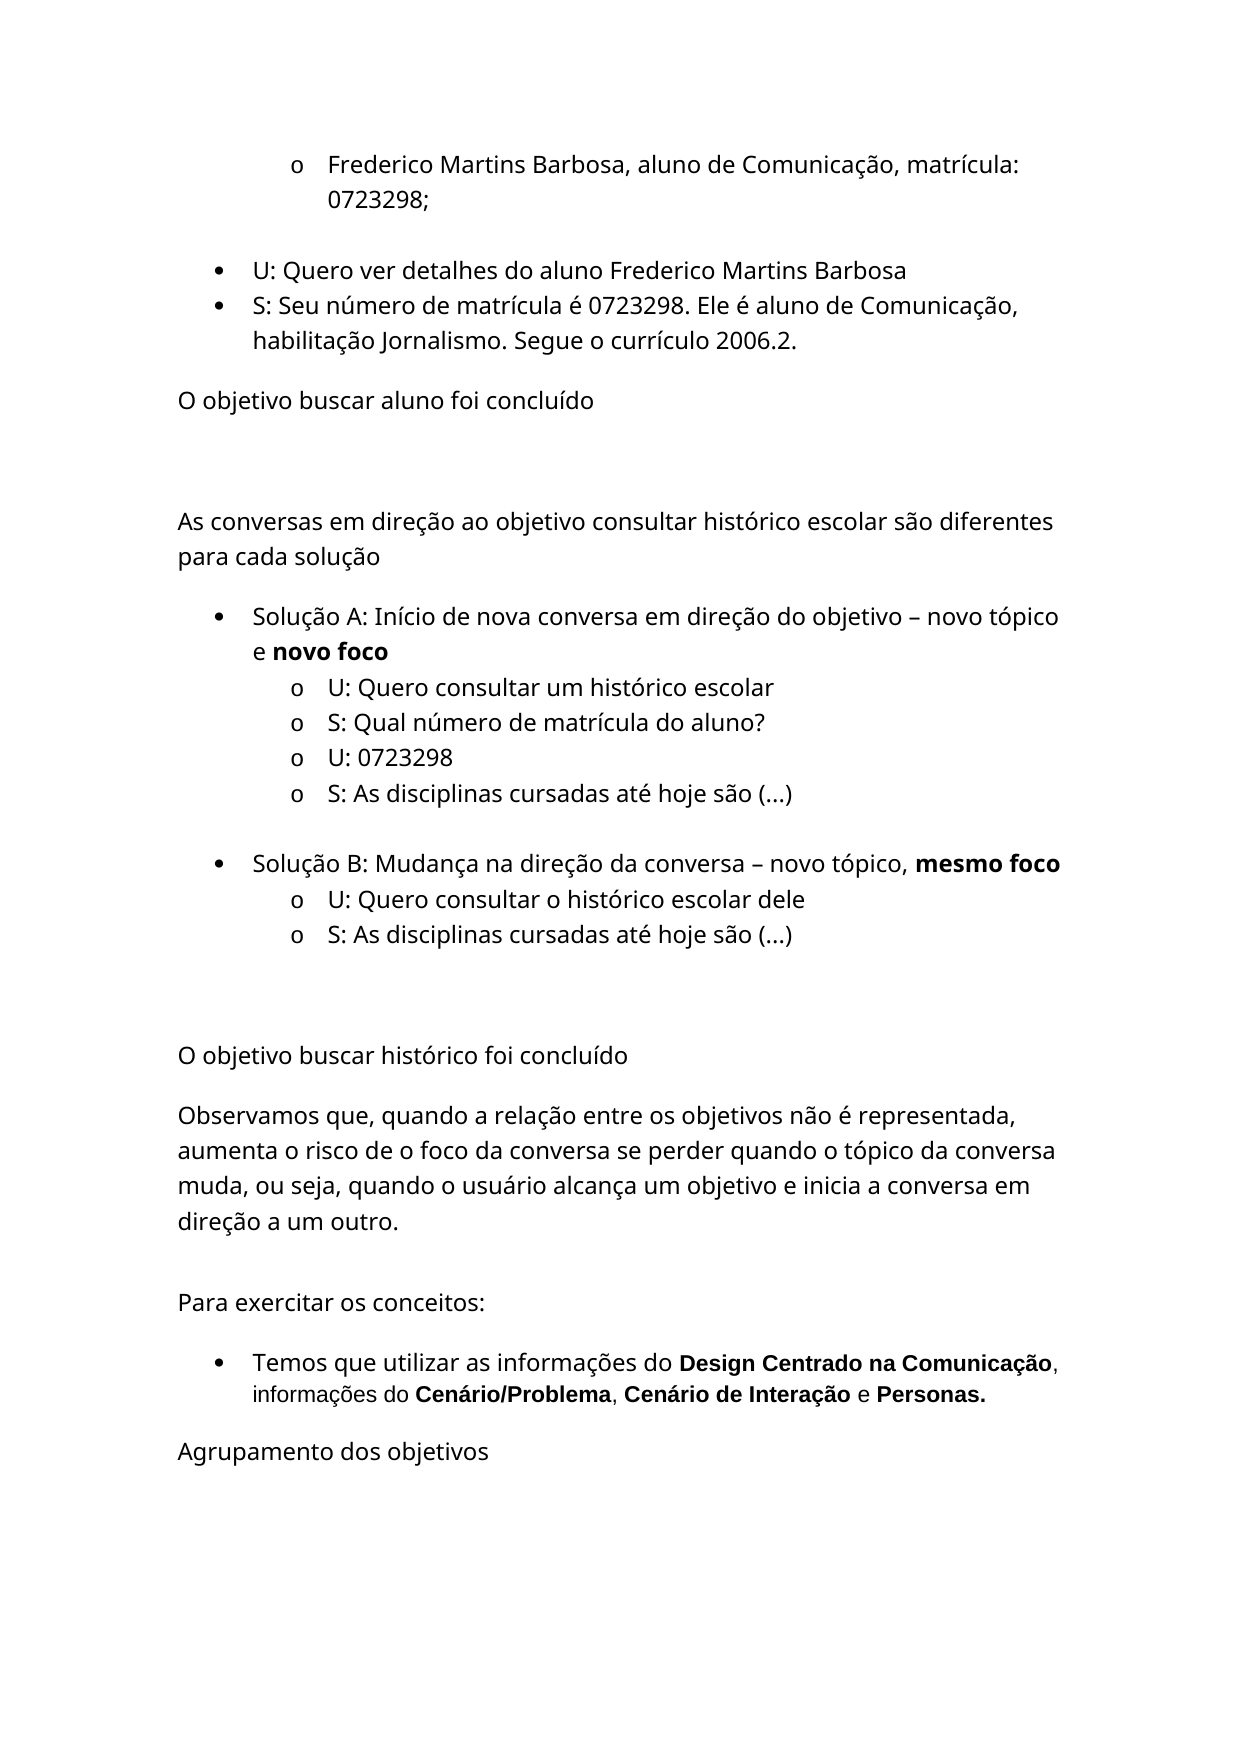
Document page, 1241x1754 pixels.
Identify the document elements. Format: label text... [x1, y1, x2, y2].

text As conversas em direção ao objetivo consultar histórico escolar são diferentes para cada solução [177, 504, 1063, 572]
text Para exercitar os conceitos: [177, 1286, 1063, 1318]
text O objetivo buscar aluno foi concluído [177, 384, 1063, 417]
text O objetivo buscar histórico foi concluído [177, 1038, 1063, 1071]
list U: Quero consultar um histórico escolar [290, 670, 1063, 703]
list Temos que utilizar as informações do Design Centrado na Comunicação, informações do Cenário/Problema, Cenário de Interação e Personas. [215, 1346, 1063, 1407]
list U: Quero ver detalhes do aluno Frederico Martins Barbosa [215, 253, 1063, 286]
text Observamos que, quando a relação entre os objetivos não é representada, aumenta o risco de o foco da conversa se perder quando o tópico da conversa muda, ou seja, quando o usuário alcança um objetivo e inicia a conversa em direção a um outro. [177, 1099, 1063, 1267]
text Agrupamento dos objetivos [177, 1434, 1063, 1467]
list Solução B: Mudança na direção da conversa – novo tópico, mesmo foco [215, 847, 1063, 880]
list U: 0723298 [290, 741, 1063, 774]
list S: Qual número de matrícula do aluno? [290, 706, 1063, 738]
list S: Seu número de matrícula é 0723298. Ele é aluno de Comunicação, habilitação Jornalismo. Segue o currículo 2006.2. [215, 289, 1063, 356]
list S: As disciplinas cursadas até hoje são (...) [290, 777, 1063, 809]
list Solução A: Início de nova conversa em direção do objetivo – novo tópico e novo foco [215, 600, 1063, 668]
list Frederico Martins Barbosa, aluno de Comunicação, matrícula: 0723298; [290, 148, 1063, 216]
list U: Quero consultar o histórico escolar dele [290, 882, 1063, 915]
list S: As disciplinas cursadas até hoje são (...) [290, 918, 1063, 951]
